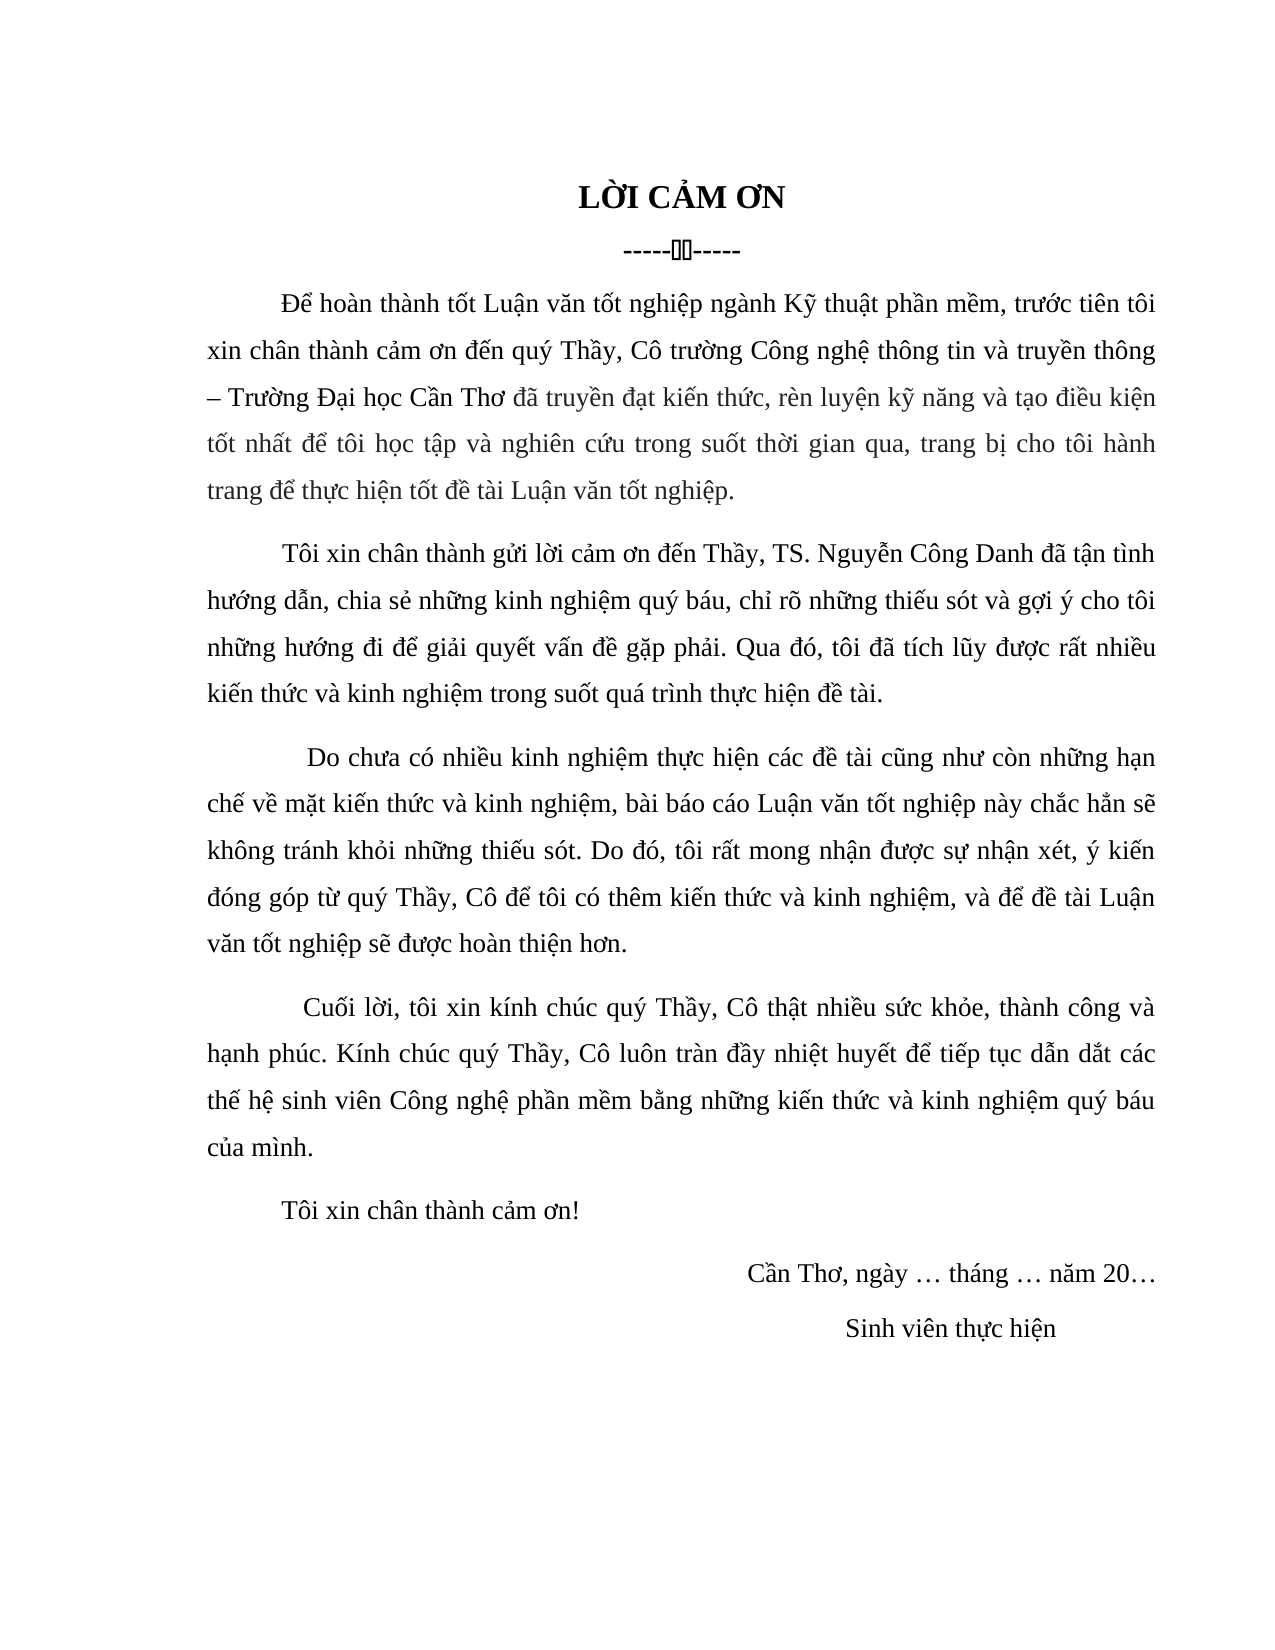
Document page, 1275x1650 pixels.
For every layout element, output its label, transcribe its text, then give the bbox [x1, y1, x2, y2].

text ---------- [207, 232, 1157, 266]
text Tôi xin chân thành cảm ơn! [207, 1194, 1157, 1225]
text LỜI CẢM ƠN [207, 177, 1157, 216]
text Sinh viên thực hiện [207, 1312, 1157, 1343]
text Do chưa có nhiều kinh nghiệm thực hiện các đề tài cũng như còn những hạn chế về mặt kiến thức và kinh nghiệm, bài báo cáo Luận văn tốt nghiệp này chắc hẳn sẽ không tránh khỏi những thiếu sót. Do đó, tôi rất mong nhận được sự nhận xét, ý kiến đóng góp từ quý Thầy, Cô để tôi có thêm kiến thức và kinh nghiệm, và để đề tài Luận văn tốt nghiệp sẽ được hoàn thiện hơn. [207, 741, 1157, 959]
text Để hoàn thành tốt Luận văn tốt nghiệp ngành Kỹ thuật phần mềm, trước tiên tôi xin chân thành cảm ơn đến quý Thầy, Cô trường Công nghệ thông tin và truyền thông – Trường Đại học Cần Thơ đã truyền đạt kiến thức, rèn luyện kỹ năng và tạo điều kiện tốt nhất để tôi học tập và nghiên cứu trong suốt thời gian qua, trang bị cho tôi hành trang để thực hiện tốt đề tài Luận văn tốt nghiệp. [207, 459, 1157, 505]
text Tôi xin chân thành gửi lời cảm ơn đến Thầy, TS. Nguyễn Công Danh đã tận tình hướng dẫn, chia sẻ những kinh nghiệm quý báu, chỉ rõ những thiếu sót và gợi ý cho tôi những hướng đi để giải quyết vấn đề gặp phải. Qua đó, tôi đã tích lũy được rất nhiều kiến thức và kinh nghiệm trong suốt quá trình thực hiện đề tài. [207, 537, 1157, 709]
text Cuối lời, tôi xin kính chúc quý Thầy, Cô thật nhiều sức khỏe, thành công và hạnh phúc. Kính chúc quý Thầy, Cô luôn tràn đầy nhiệt huyết để tiếp tục dẫn dắt các thế hệ sinh viên Công nghệ phần mềm bằng những kiến thức và kinh nghiệm quý báu của mình. [207, 991, 1157, 1162]
text Cần Thơ, ngày … tháng … năm 20… [207, 1257, 1157, 1289]
text Để hoàn thành tốt Luận văn tốt nghiệp ngành Kỹ thuật phần mềm, trước tiên tôi xin chân thành cảm ơn đến quý Thầy, Cô trường Công nghệ thông tin và truyền thông – Trường Đại học Cần Thơ đã truyền đạt kiến thức, rèn luyện kỹ năng và tạo điều kiện tốt nhất để tôi học tập và nghiên cứu trong suốt thời gian qua, trang bị cho tôi hành trang để thực hiện tốt đề tài Luận văn tốt nghiệp. [207, 287, 1157, 428]
